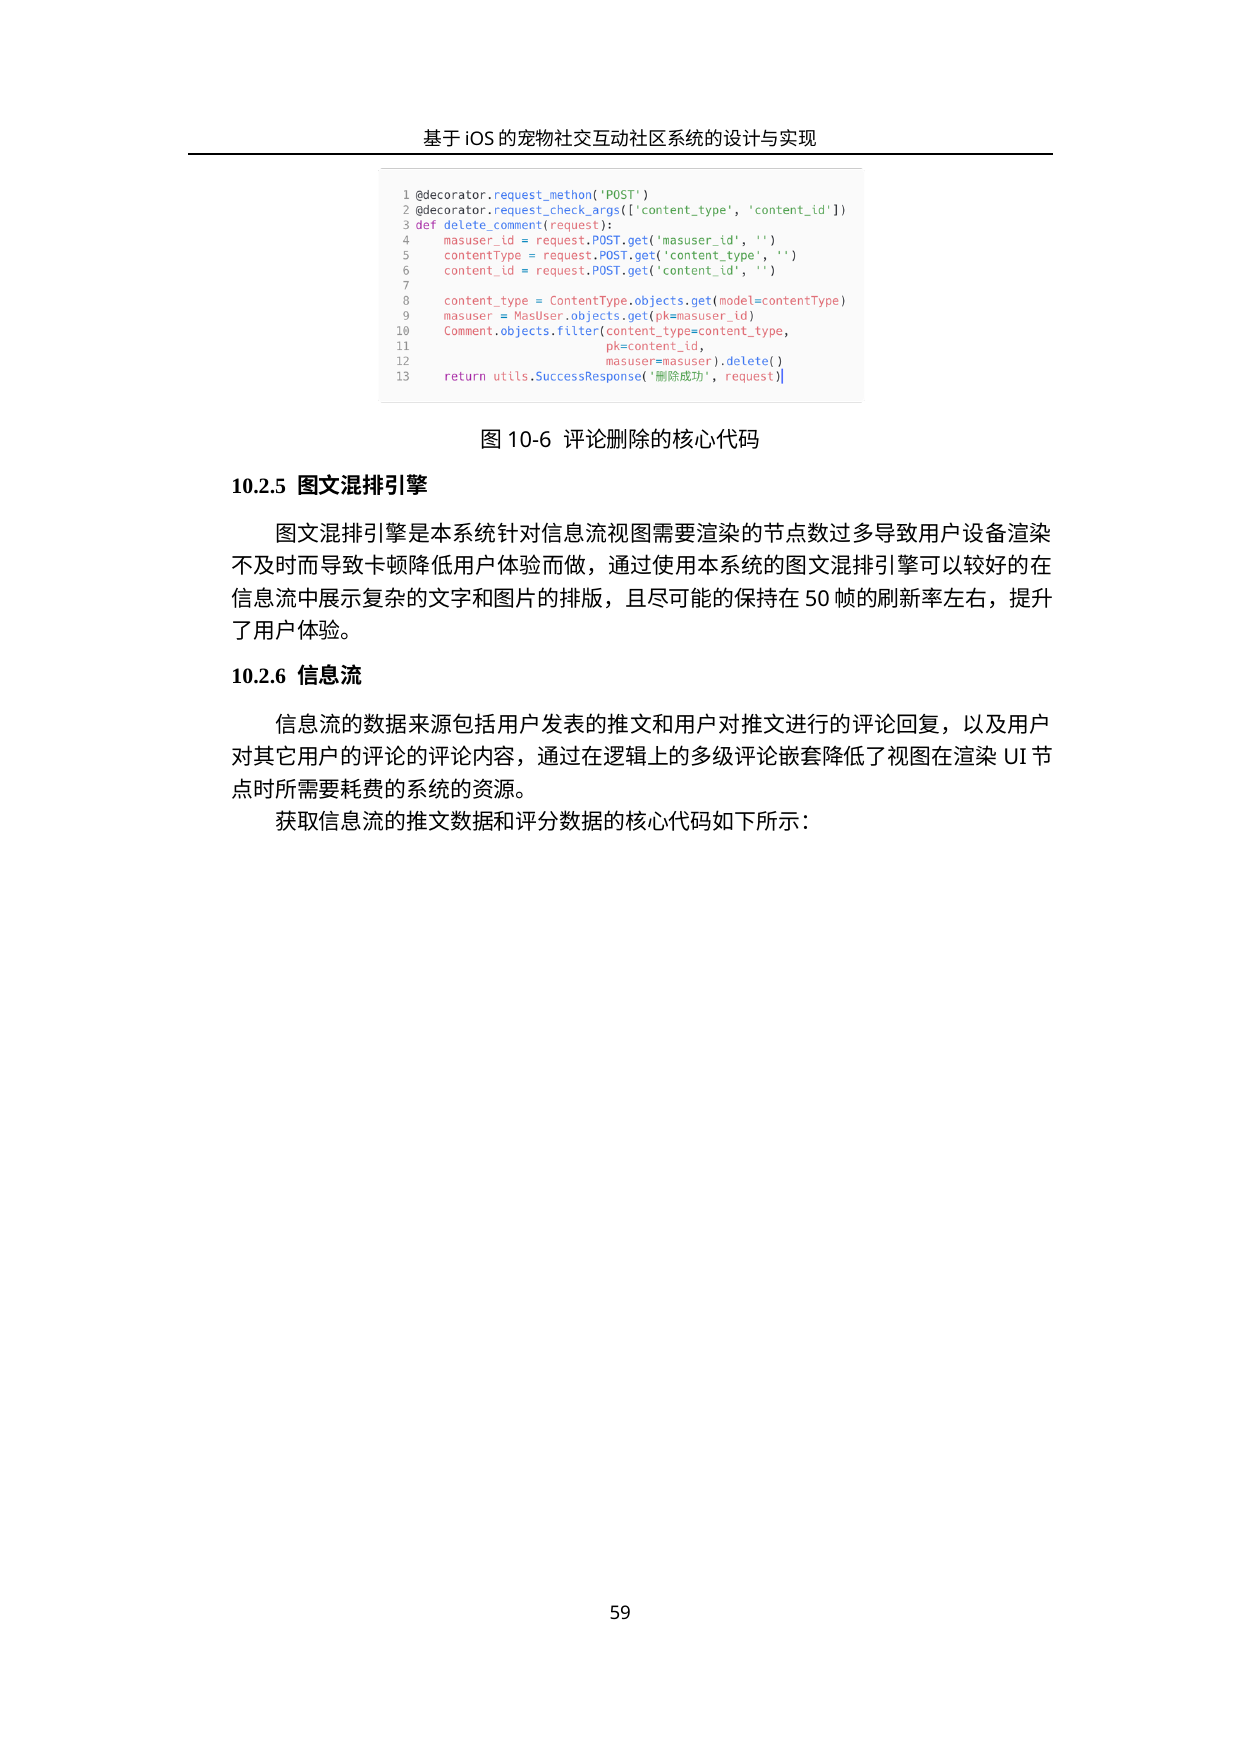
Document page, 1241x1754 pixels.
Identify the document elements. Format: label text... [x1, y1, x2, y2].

text 图10-6 评论删除的核心代码 [187, 422, 1053, 455]
text 图文混排引擎是本系统针对信息流视图需要渲染的节点数过多导致用户设备渲染不及时而导致卡顿降低用户体验而做，通过使用本系统的图文混排引擎可以较好的在信息流中展示复杂的文字和图片的排版，且尽可能的保持在50帧的刷新率左右，提升了用户体验。 [231, 516, 1053, 646]
text 获取信息流的推文数据和评分数据的核心代码如下所示： [231, 804, 1053, 836]
subtitle 10.2.6 信息流 [187, 658, 1053, 691]
text 信息流的数据来源包括用户发表的推文和用户对推文进行的评论回复，以及用户对其它用户的评论的评论内容，通过在逻辑上的多级评论嵌套降低了视图在渲染UI节点时所需要耗费的系统的资源。 [231, 706, 1053, 804]
subtitle 10.2.5 图文混排引擎 [187, 467, 1053, 500]
picture [369, 162, 871, 409]
